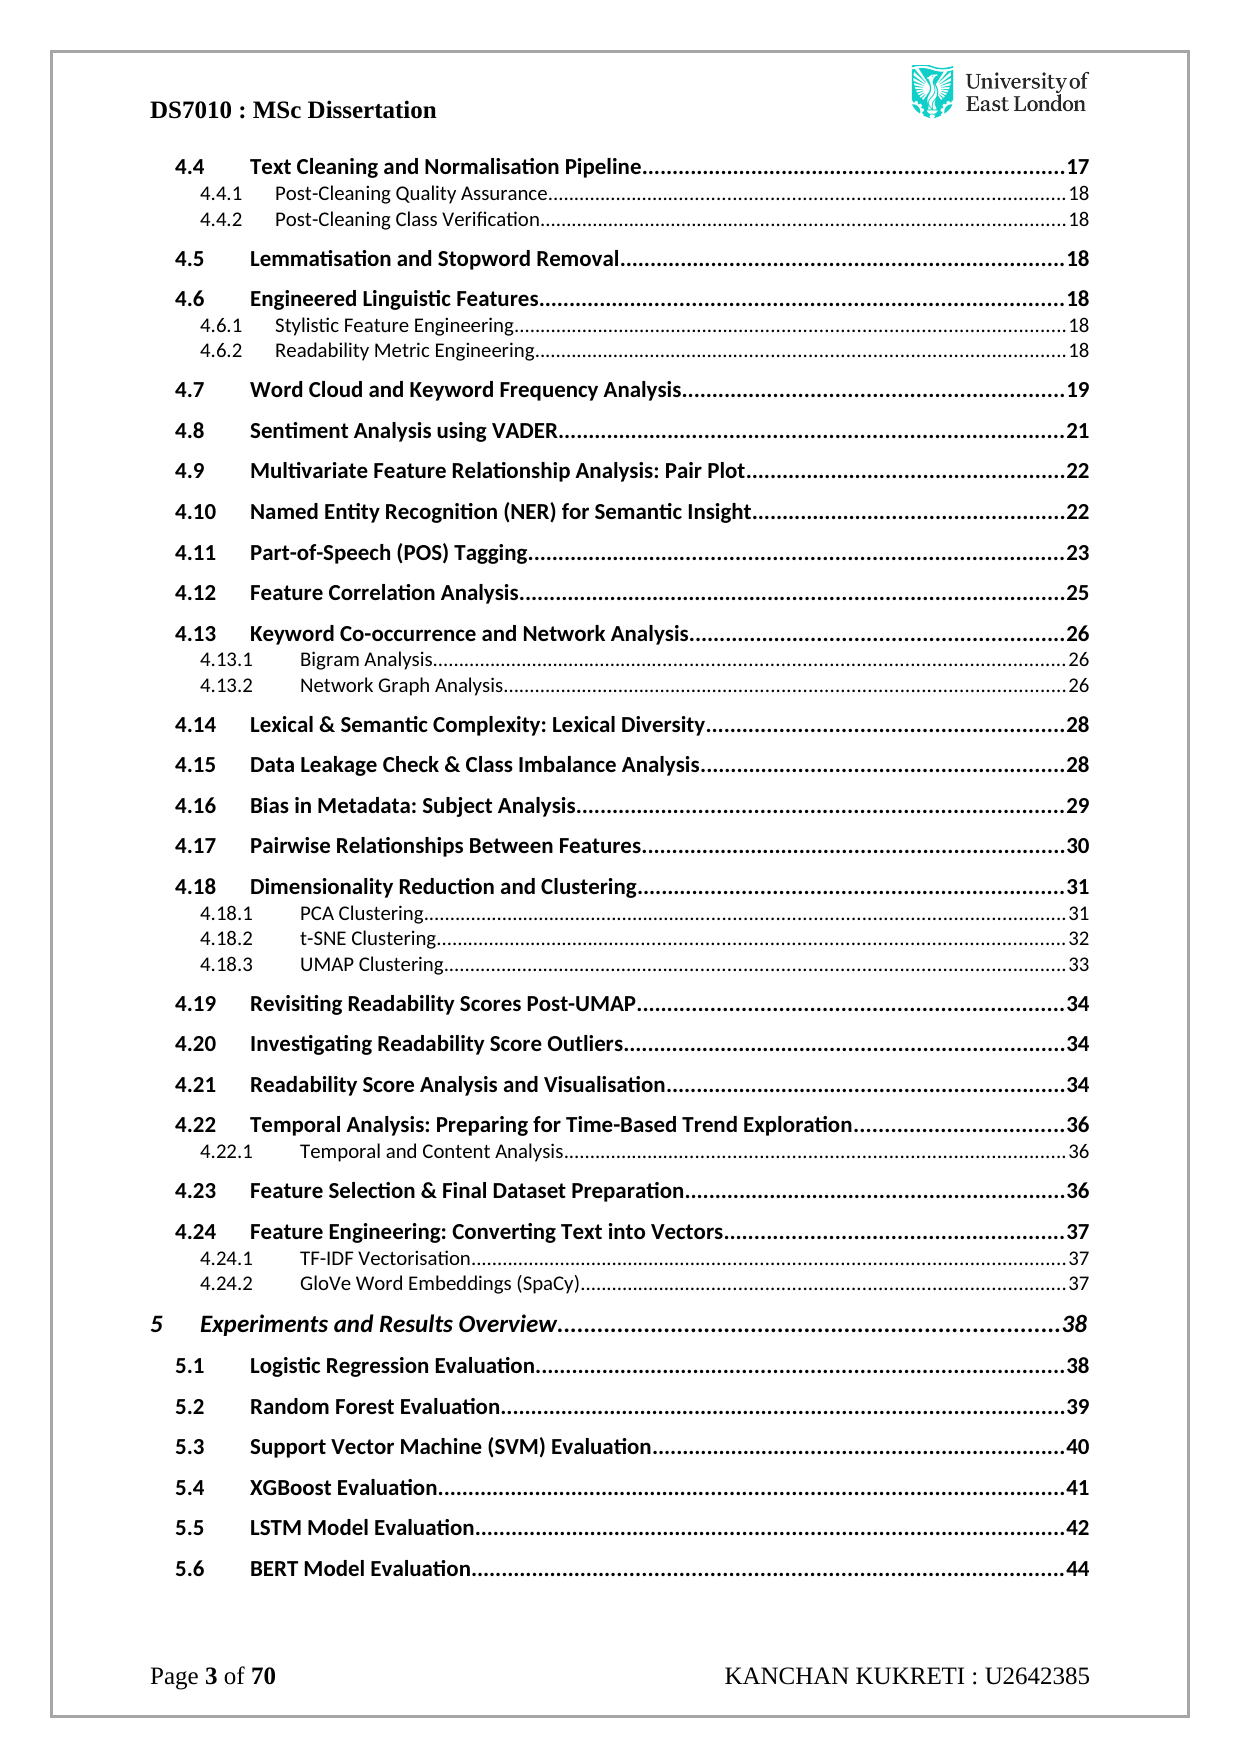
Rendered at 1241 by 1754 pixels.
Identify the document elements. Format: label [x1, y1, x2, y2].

picture [911, 65, 1090, 119]
